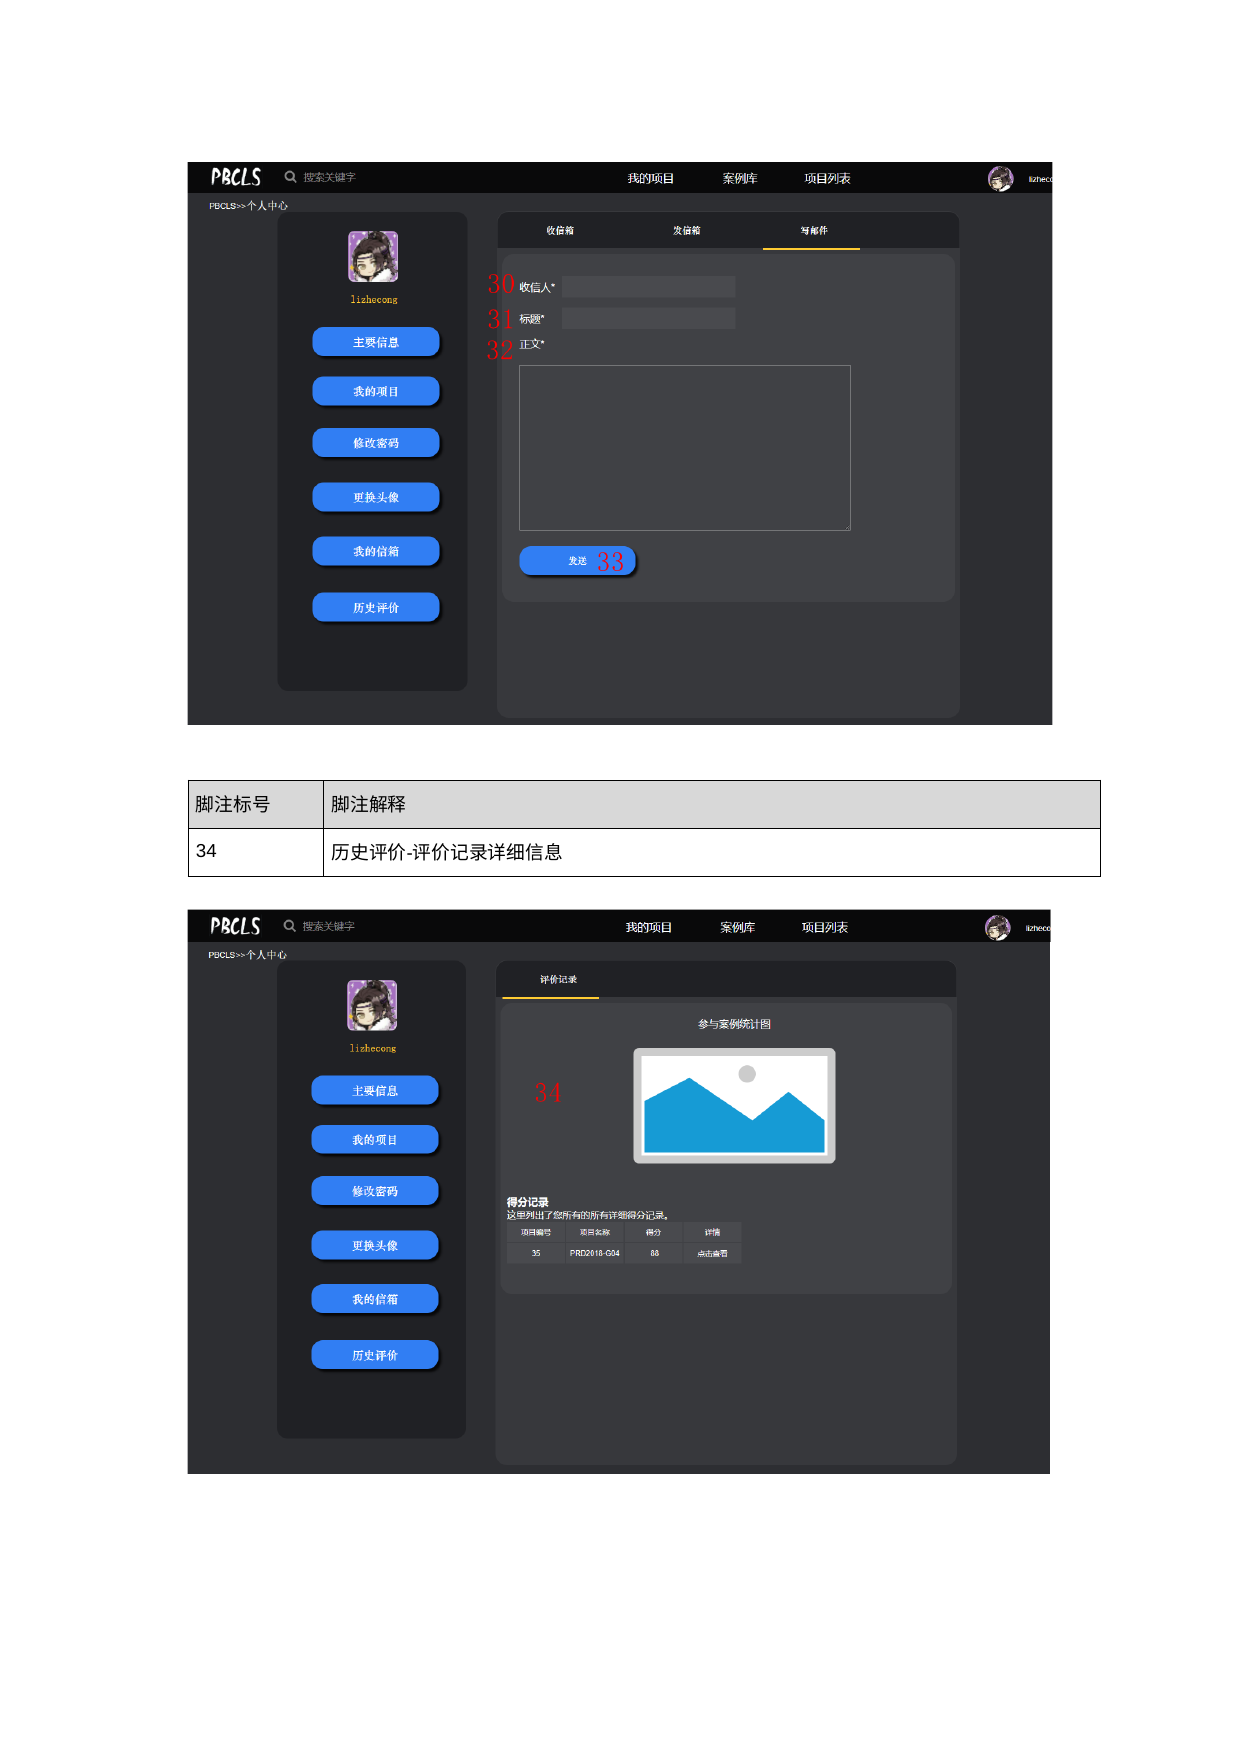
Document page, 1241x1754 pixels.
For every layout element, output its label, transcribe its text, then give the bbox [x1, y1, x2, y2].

table_cell 历史评价-评价记录详细信息 [324, 829, 1100, 876]
picture [187, 909, 1051, 1474]
picture [187, 162, 1053, 725]
table_header 脚注解释 [324, 781, 1100, 828]
table_header 脚注标号 [189, 781, 323, 828]
table_cell 34 [189, 829, 323, 876]
